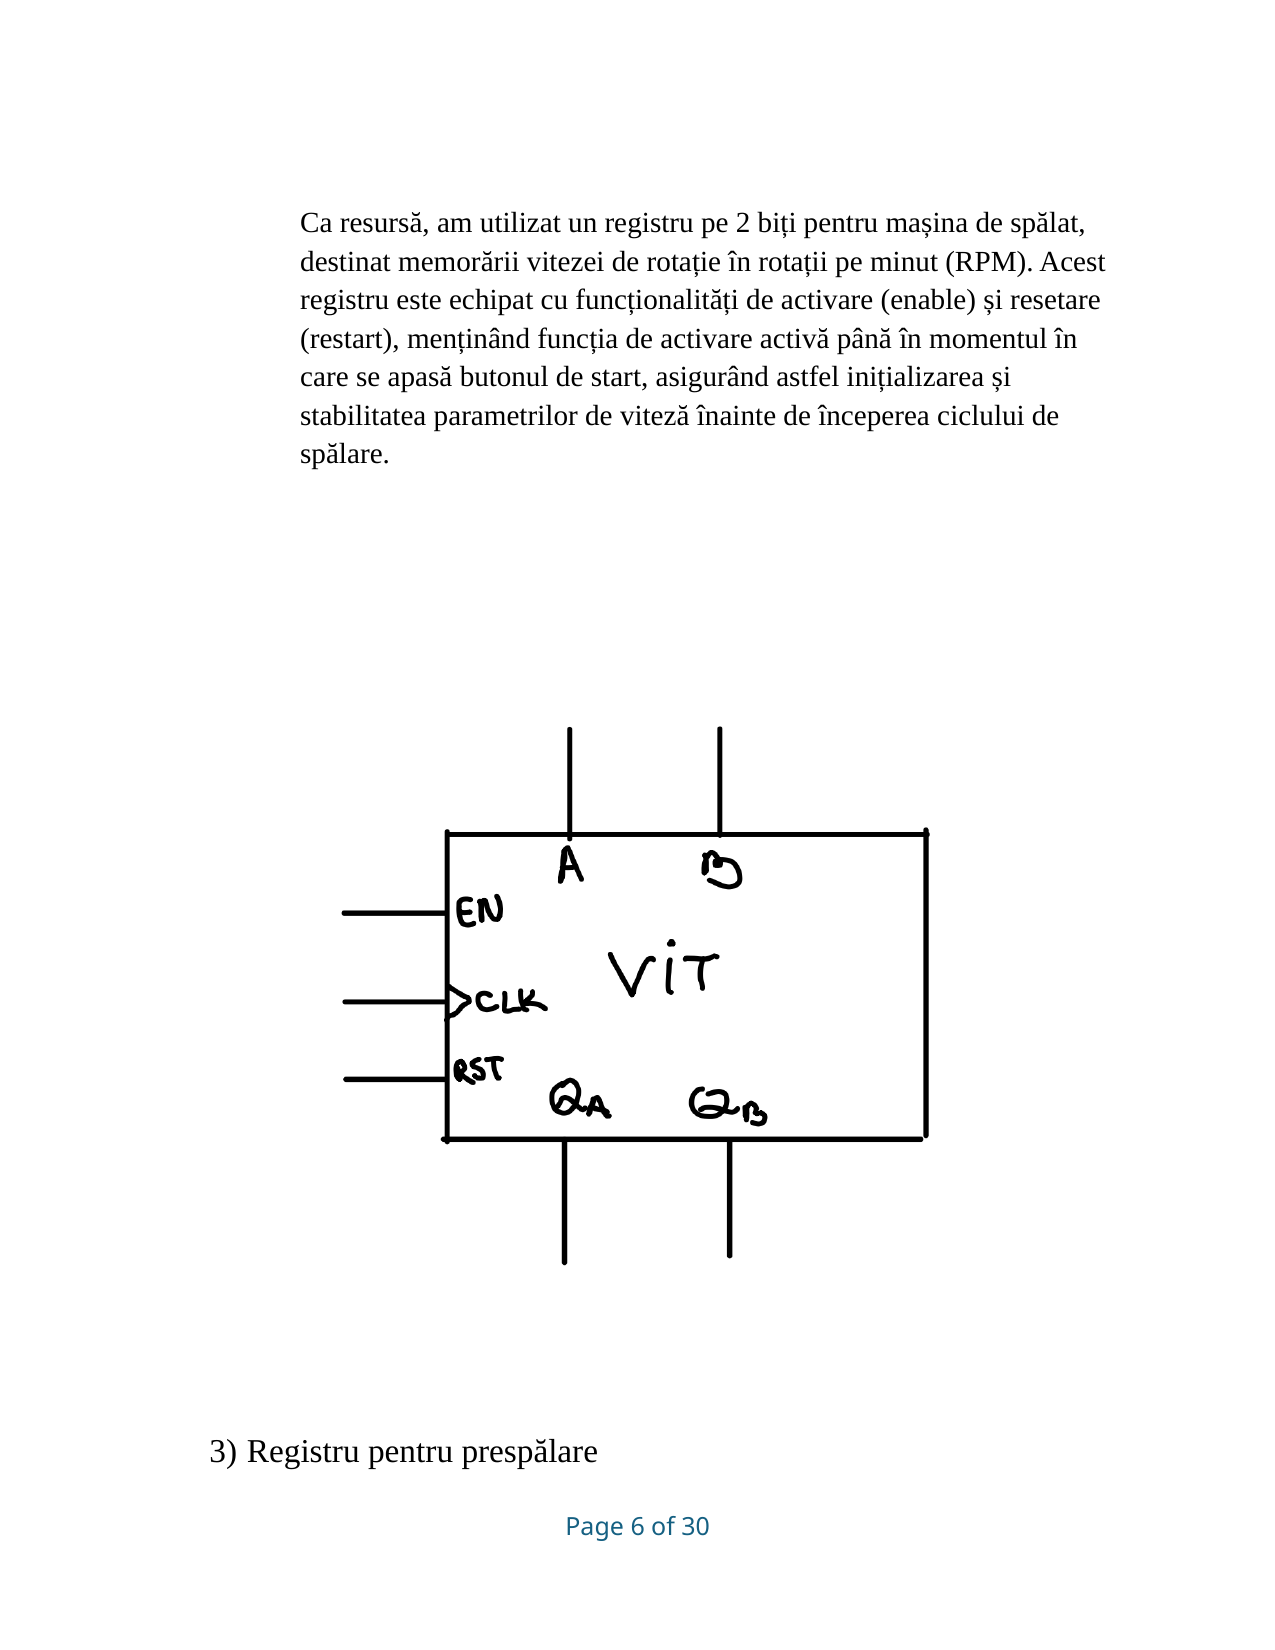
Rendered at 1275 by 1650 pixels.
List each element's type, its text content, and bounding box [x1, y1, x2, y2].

text Ca resursă, am utilizat un registru pe 2 biți pentru mașina de spălat, destinat memorării vitezei de rotație în rotații pe minut (RPM). Acest registru este echipat cu funcționalități de activare (enable) și resetare (restart), menținând funcția de activare activă până în momentul în care se apasă butonul de start, asigurând astfel inițializarea și stabilitatea parametrilor de viteză înainte de începerea ciclului de spălare. [300, 205, 1125, 470]
list Registru pentru prespălare [209, 1431, 1125, 1470]
picture [285, 690, 1027, 1294]
